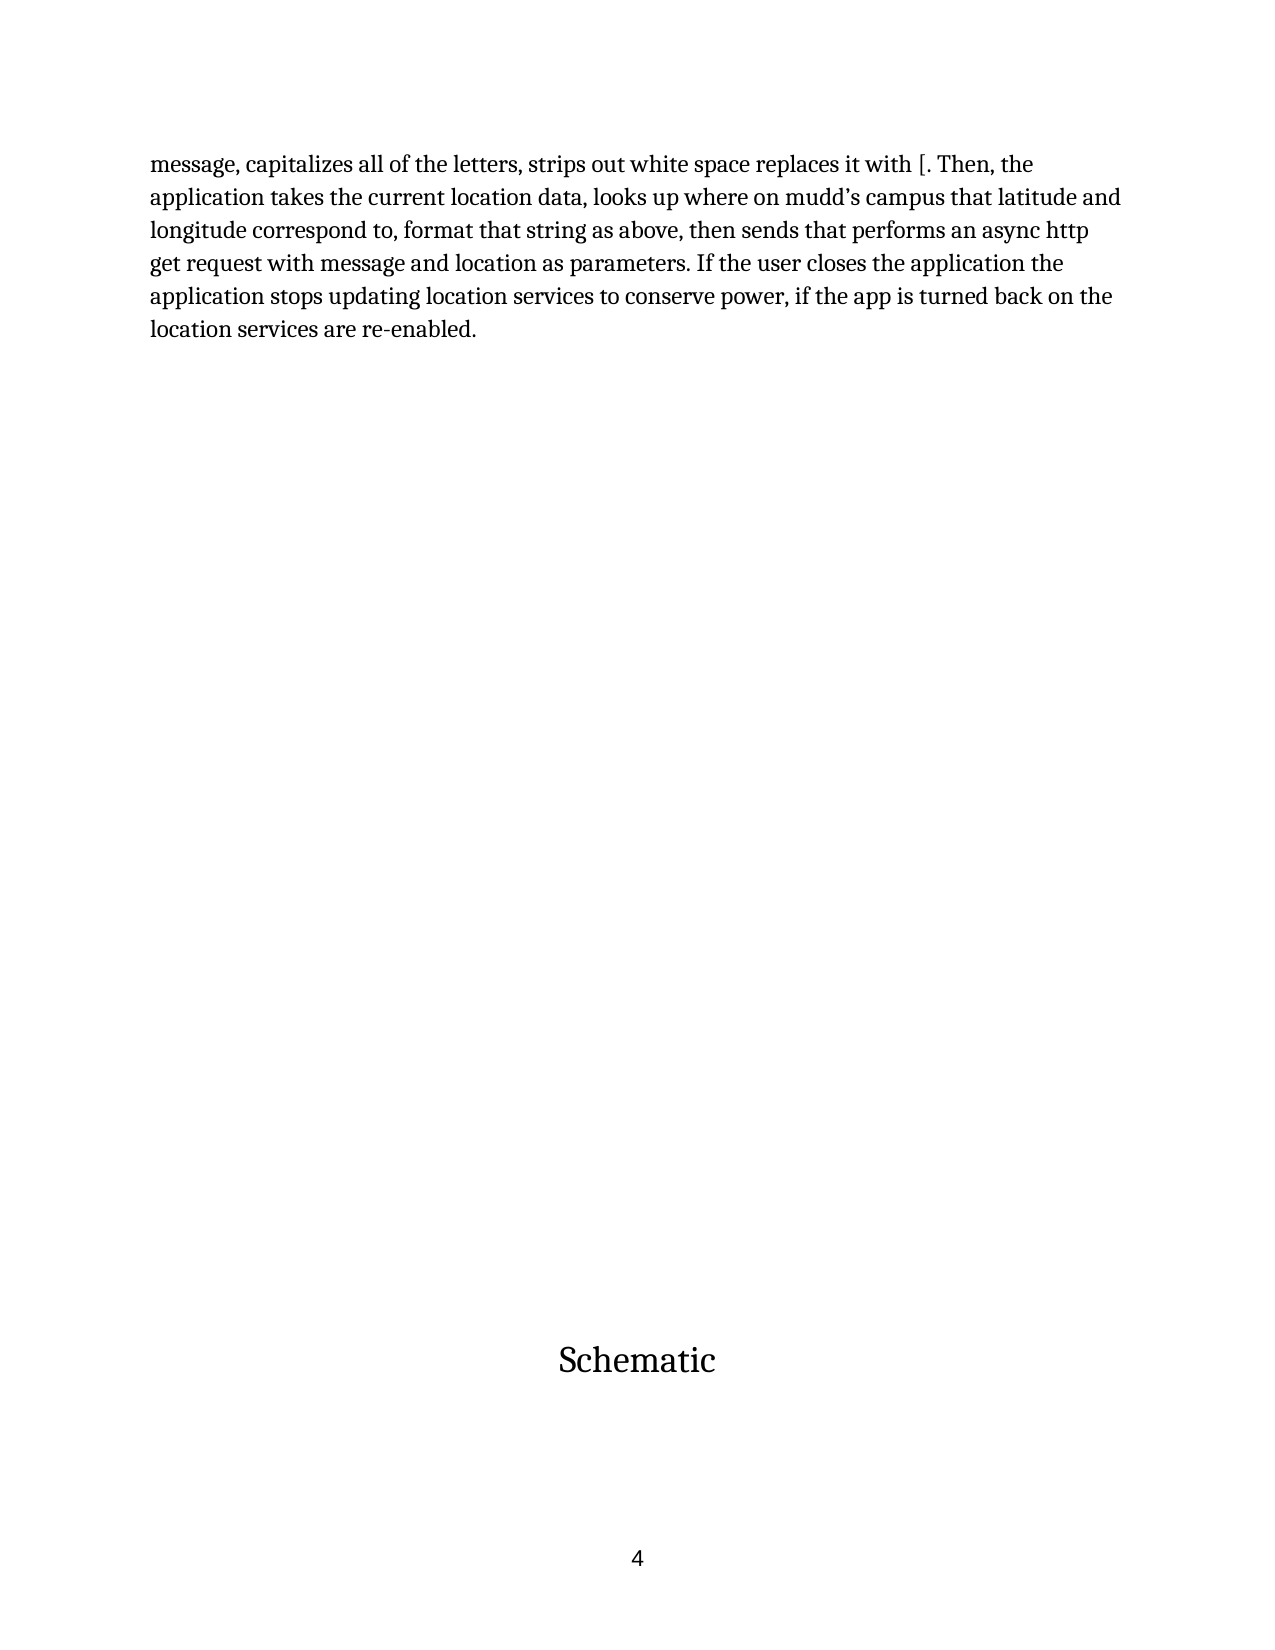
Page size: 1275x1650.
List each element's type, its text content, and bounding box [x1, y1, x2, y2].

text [150, 150, 1125, 344]
text Schematic [150, 1339, 1125, 1382]
